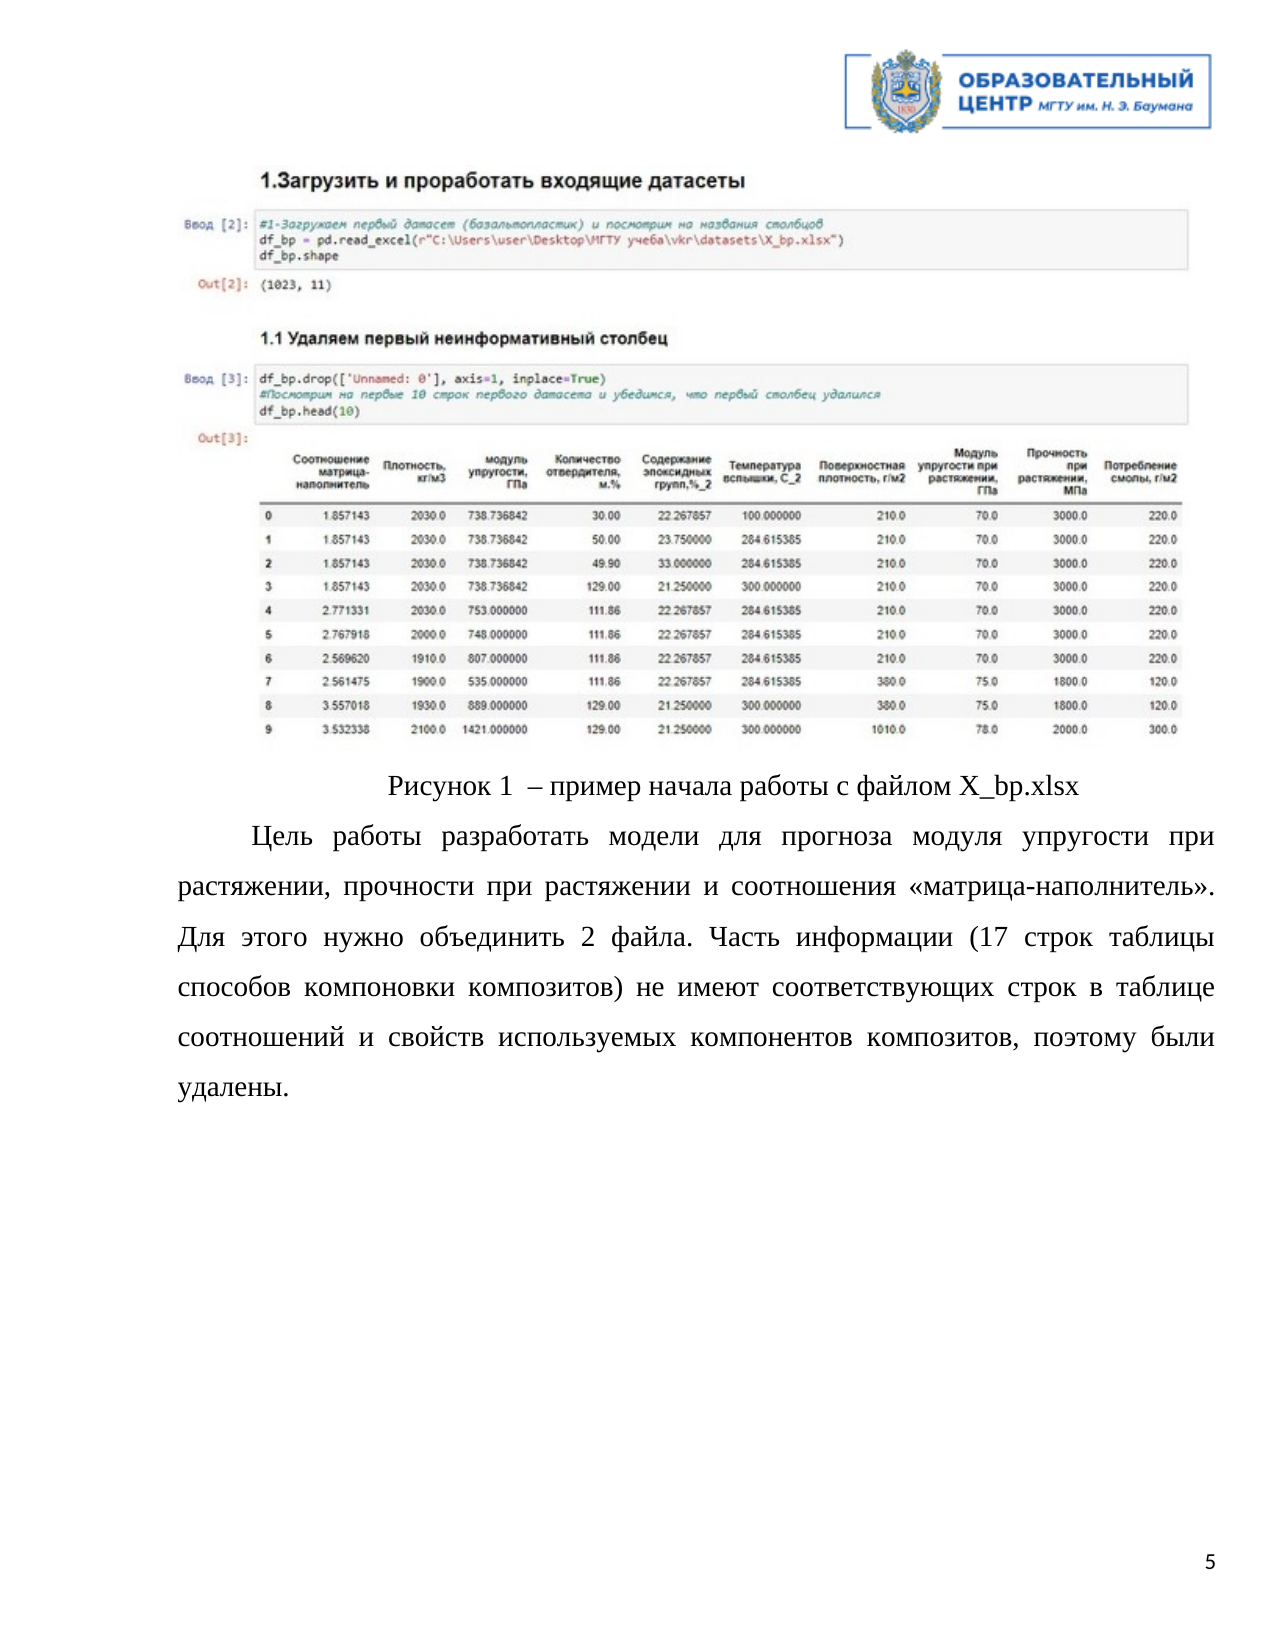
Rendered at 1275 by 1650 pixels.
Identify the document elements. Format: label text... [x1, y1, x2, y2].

text Цель работы разработать модели для прогноза модуля упругости при растяжении, прочности при растяжении и соотношения «матрица-наполнитель». Для этого нужно объединить 2 файла. Часть информации (17 строк таблицы способов компоновки композитов) не имеют соответствующих строк в таблице соотношений и свойств используемых компонентов композитов, поэтому были удалены. [177, 818, 1216, 1103]
picture [177, 165, 1195, 751]
picture [814, 26, 1262, 149]
